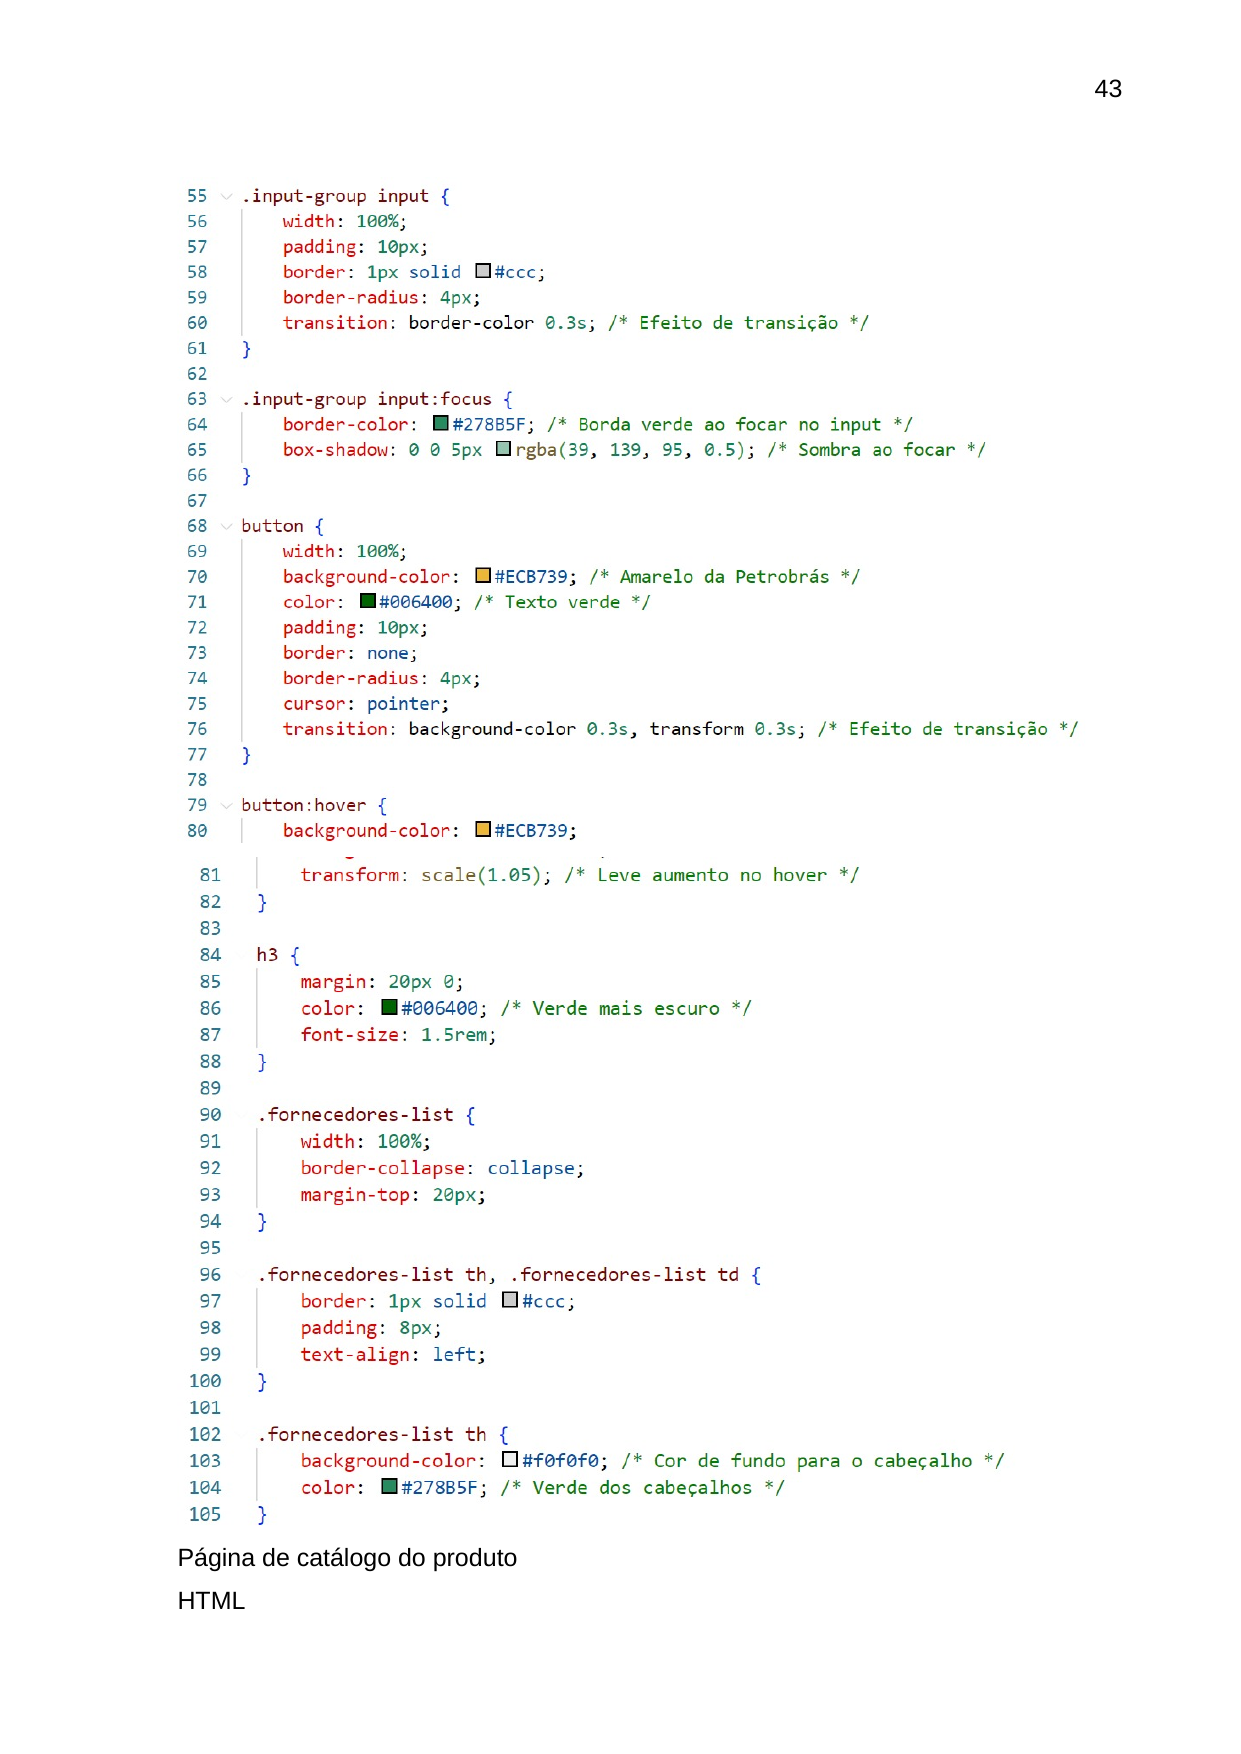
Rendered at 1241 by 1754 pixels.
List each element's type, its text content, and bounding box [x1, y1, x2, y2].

picture [177, 177, 1123, 843]
text HTML [177, 1586, 1122, 1614]
text Página de catálogo do produto [177, 1543, 1122, 1571]
picture [177, 857, 1123, 1529]
